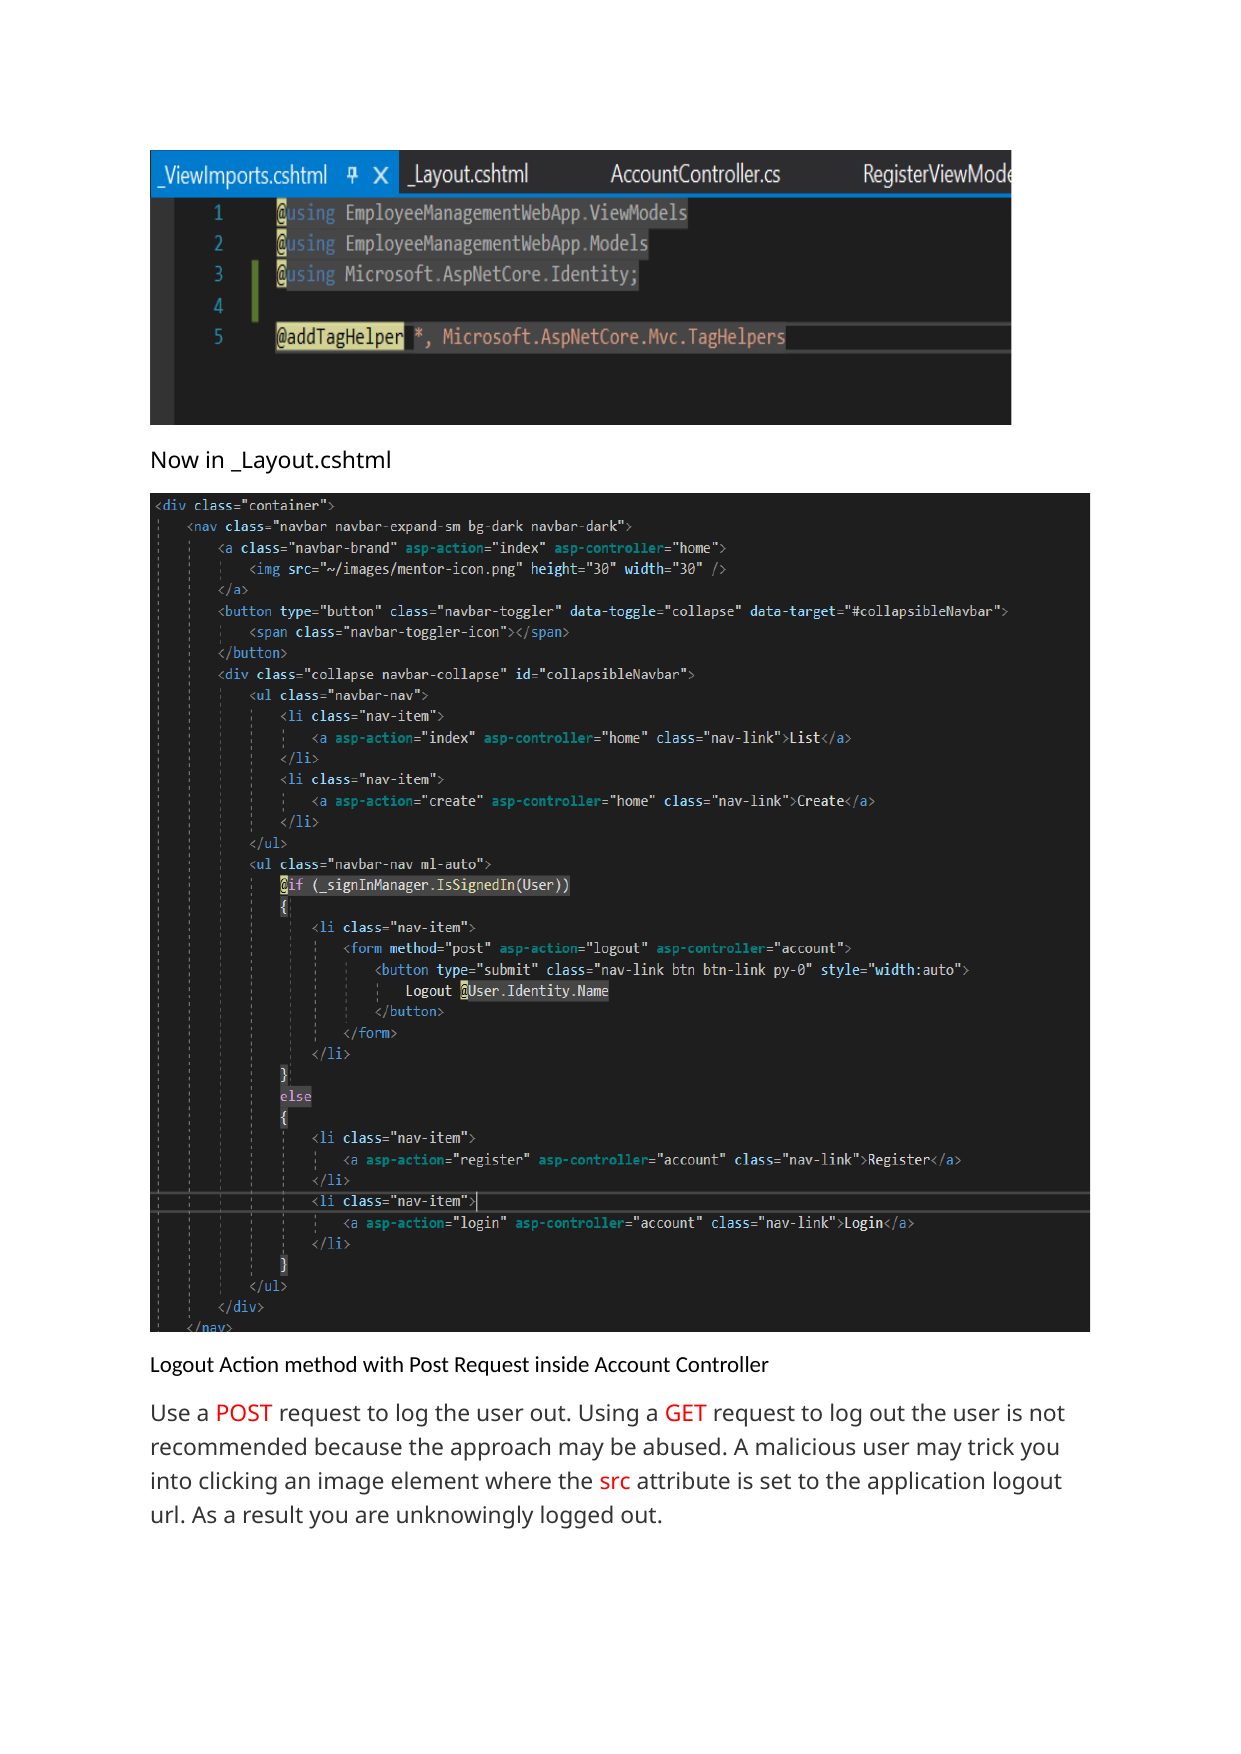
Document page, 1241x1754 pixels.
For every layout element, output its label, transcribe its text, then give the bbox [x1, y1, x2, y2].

text Now in _Layout.cshtml [150, 443, 1090, 475]
picture [150, 493, 1091, 1332]
text Logout Action method with Post Request inside Account Controller [150, 1350, 1090, 1378]
picture [150, 150, 1012, 425]
text Use a POST request to log the user out. Using a GET request to log out the user is not recommended because the approach may be abused. A malicious user may trick you into clicking an image element where the src attribute is set to the application logout url. As a result you are unknowingly logged out. [150, 1397, 1090, 1530]
